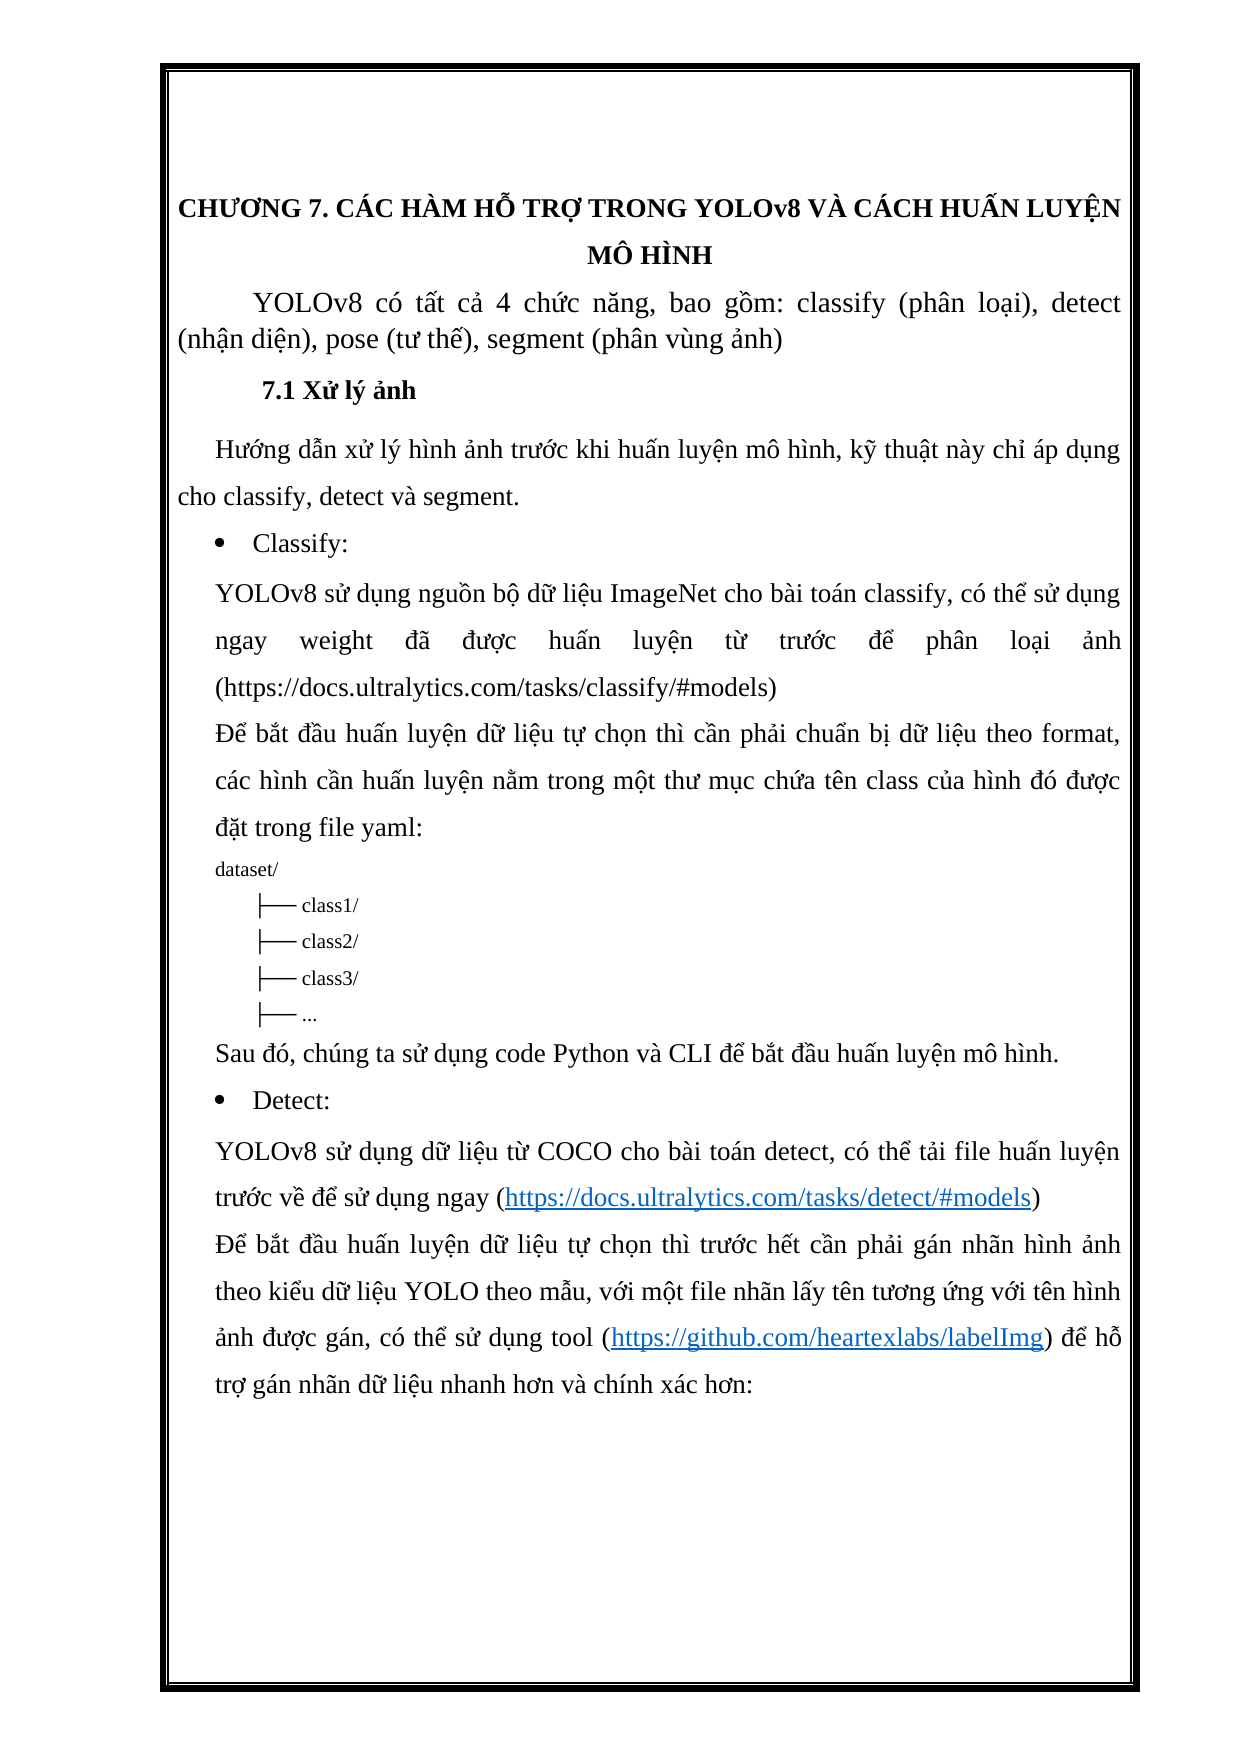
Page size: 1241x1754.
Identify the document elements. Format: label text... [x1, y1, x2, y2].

subtitle CÁC HÀM HỖ TRỢ TRONG YOLOv8 VÀ CÁCH HUẤN LUYỆN MÔ HÌNH [177, 192, 1122, 270]
text Sau đó, chúng ta sử dụng code Python và CLI để bắt đầu huấn luyện mô hình. [215, 1038, 1122, 1069]
text YOLOv8 có tất cả 4 chức năng, bao gồm: classify (phân loại), detect (nhận diện), pose (tư thế), segment (phân vùng ảnh) [177, 286, 1122, 355]
text ├── class3/ [260, 966, 1122, 989]
text ├── class1/ [260, 893, 1122, 917]
subtitle Xử lý ảnh [262, 374, 1122, 406]
text ├── ... [260, 1002, 1122, 1026]
text Hướng dẫn xử lý hình ảnh trước khi huấn luyện mô hình, kỹ thuật này chỉ áp dụng cho classify, detect và segment. [177, 434, 1122, 511]
text YOLOv8 sử dụng nguồn bộ dữ liệu ImageNet cho bài toán classify, có thể sử dụng ngay weight đã được huấn luyện từ trước để phân loại ảnh (https://docs.ultralytics.com/tasks/classify/#models) [215, 577, 1122, 702]
list Classify: [215, 527, 1122, 558]
text ├── class2/ [260, 929, 1122, 953]
text Để bắt đầu huấn luyện dữ liệu tự chọn thì trước hết cần phải gán nhãn hình ảnh theo kiểu dữ liệu YOLO theo mẫu, với một file nhãn lấy tên tương ứng với tên hình ảnh được gán, có thể sử dụng tool (https://github.com/heartexlabs/labelImg) để hỗ trợ gán nhãn dữ liệu nhanh hơn và chính xác hơn: [215, 1228, 1122, 1399]
text YOLOv8 sử dụng dữ liệu từ COCO cho bài toán detect, có thể tải file huấn luyện trước về để sử dụng ngay (https://docs.ultralytics.com/tasks/detect/#models) [215, 1135, 1122, 1212]
list Detect: [215, 1084, 1122, 1116]
text dataset/ [215, 857, 1122, 881]
text Để bắt đầu huấn luyện dữ liệu tự chọn thì cần phải chuẩn bị dữ liệu theo format, các hình cần huấn luyện nằm trong một thư mục chứa tên class của hình đó được đặt trong file yaml: [215, 717, 1122, 842]
